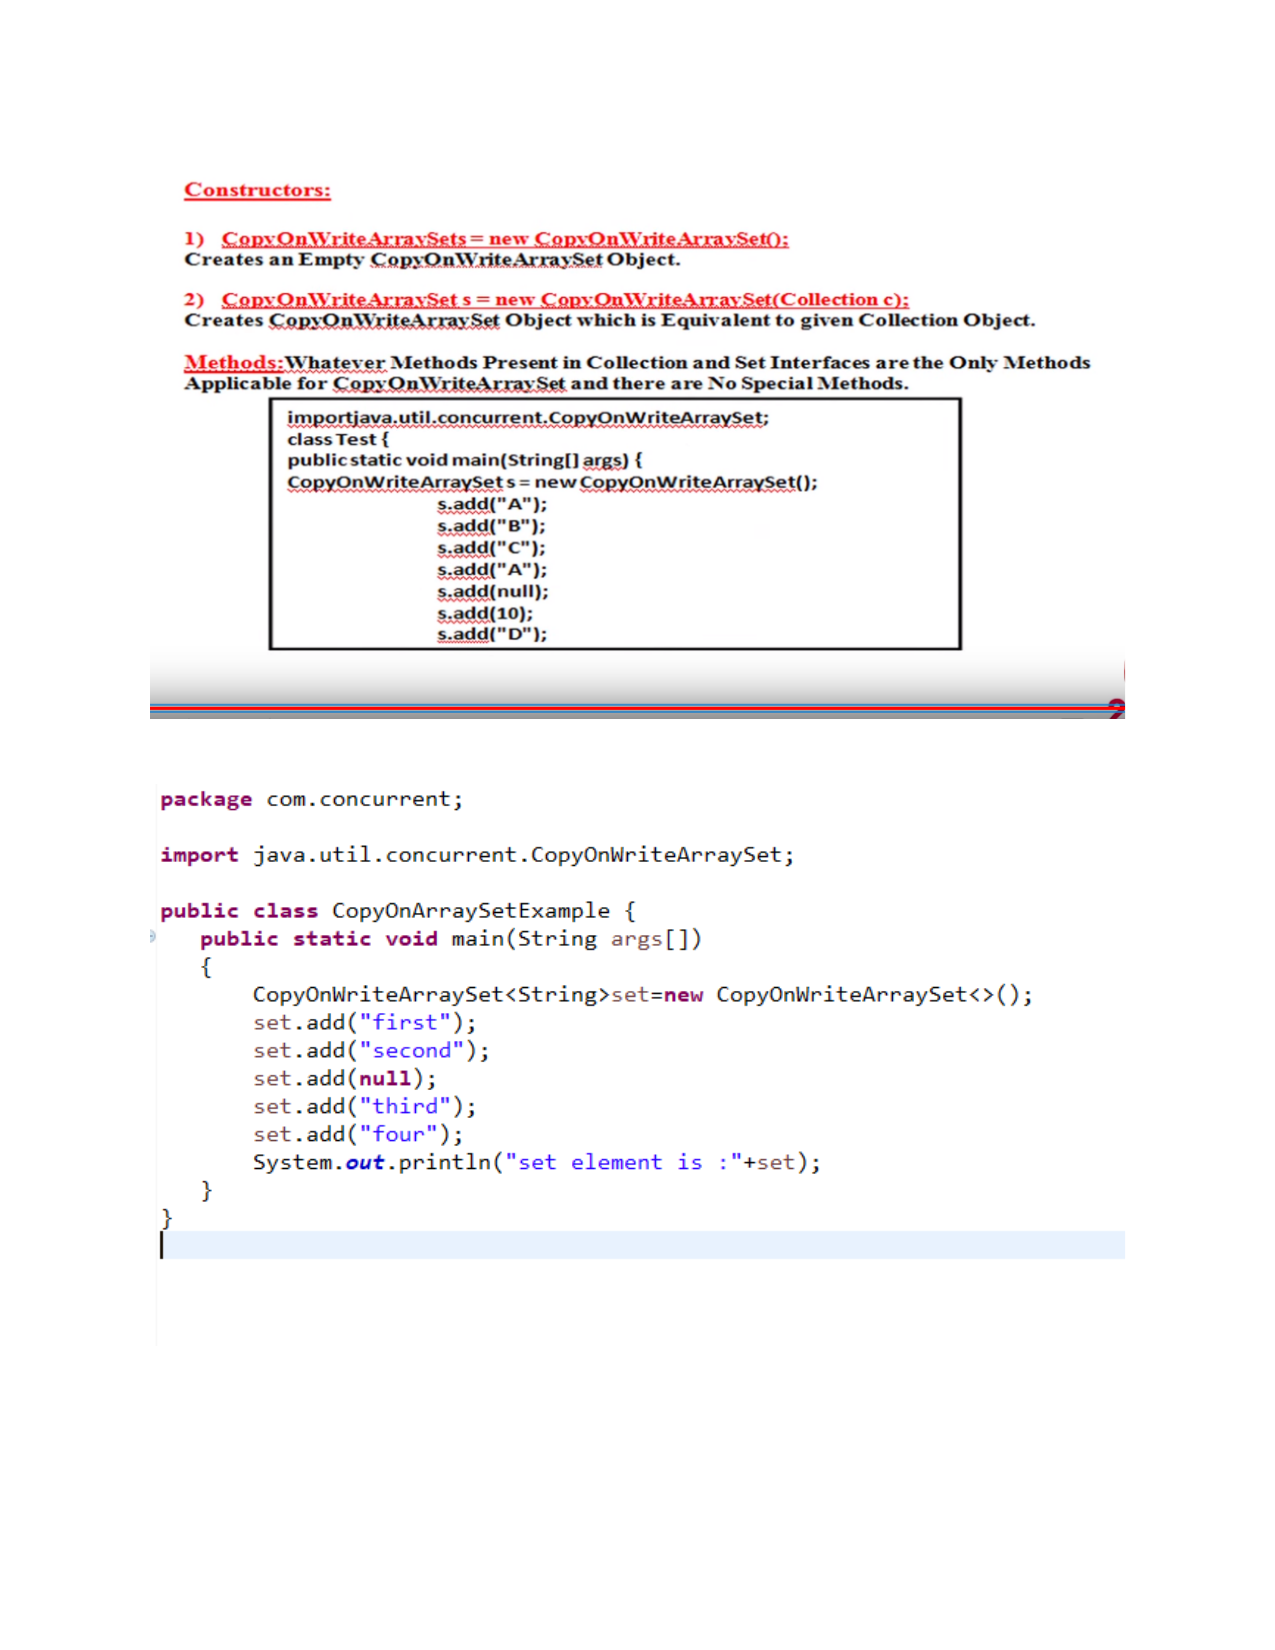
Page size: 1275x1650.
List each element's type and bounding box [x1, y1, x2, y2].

picture [150, 150, 1125, 719]
picture [150, 784, 1125, 1346]
